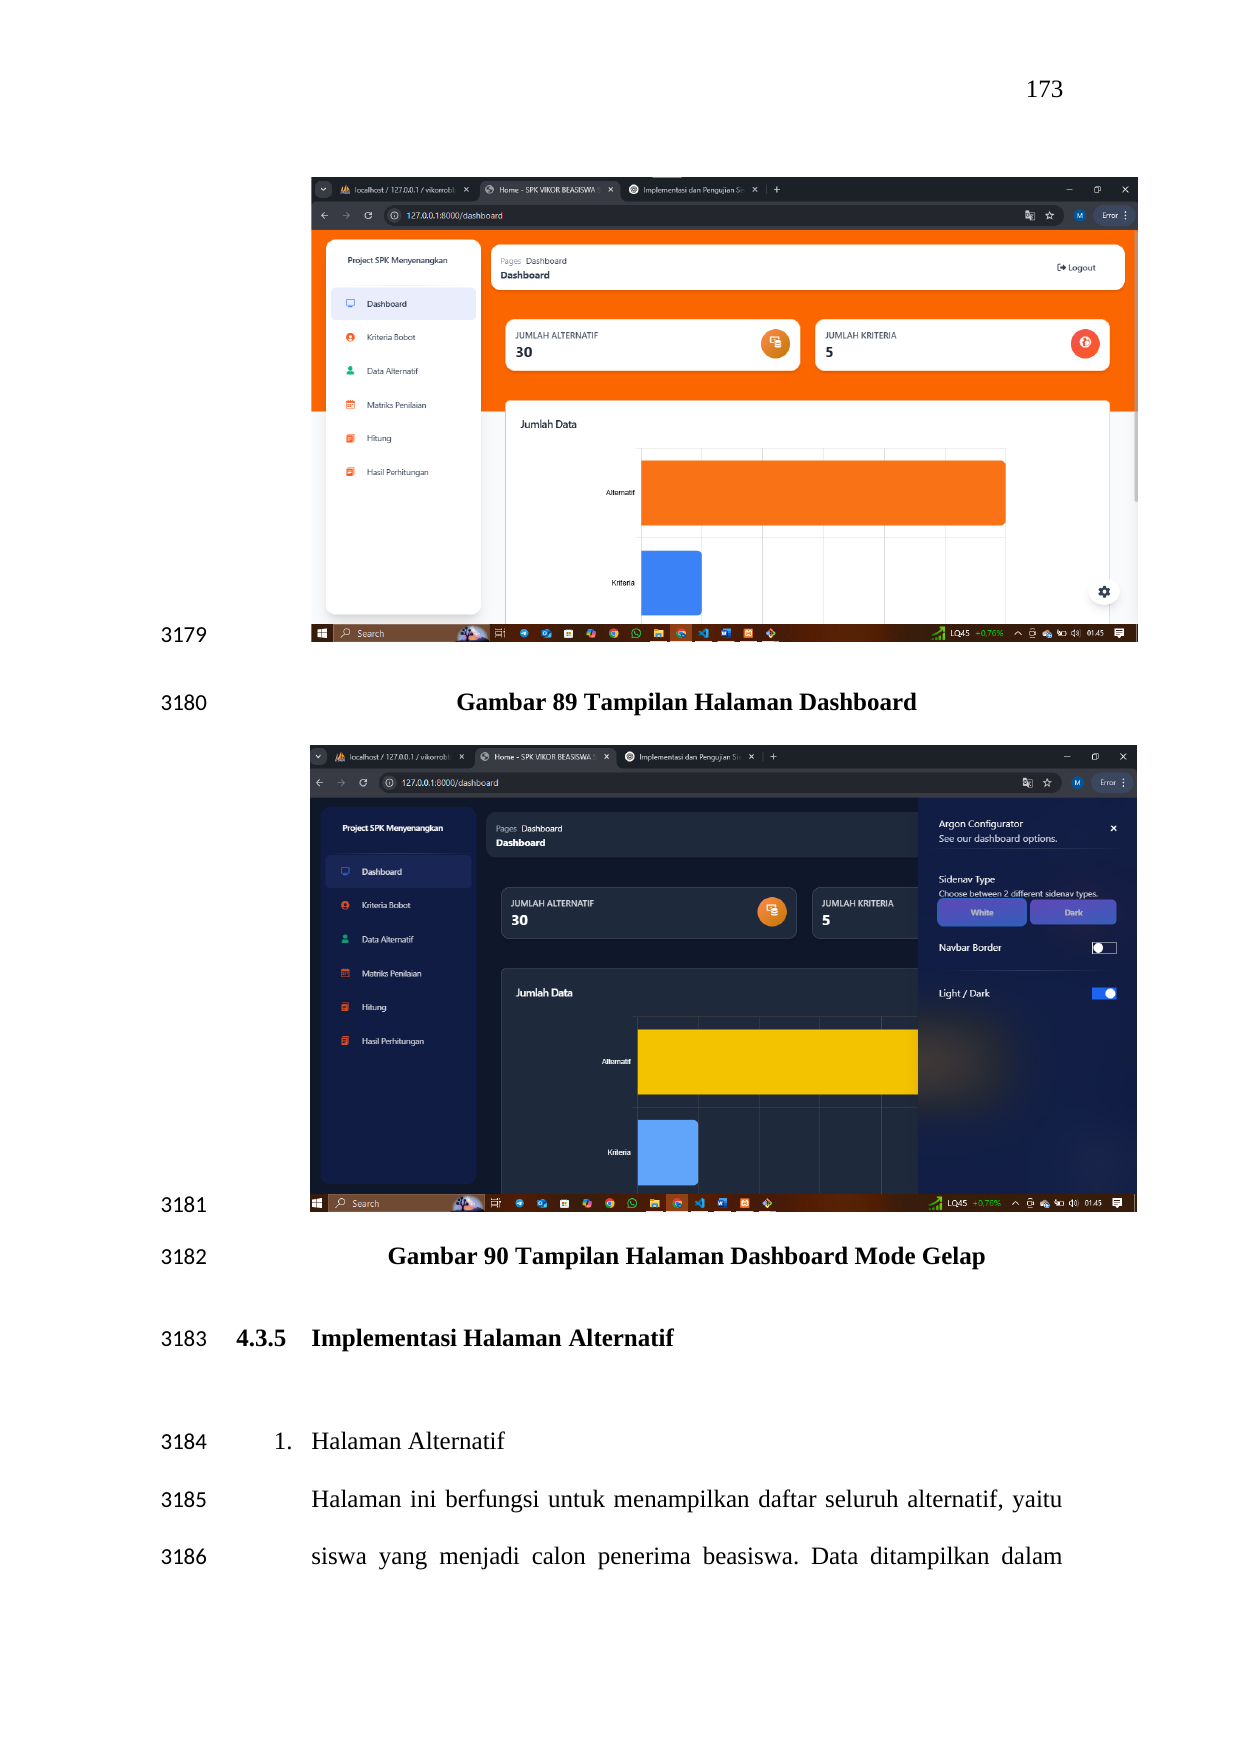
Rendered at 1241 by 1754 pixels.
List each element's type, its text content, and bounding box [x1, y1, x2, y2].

picture [311, 177, 1138, 642]
subtitle Implementasi Halaman Alternatif [236, 1323, 1063, 1352]
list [311, 1484, 1063, 1570]
list Halaman Alternatif [274, 1426, 1063, 1455]
picture [310, 745, 1137, 1212]
